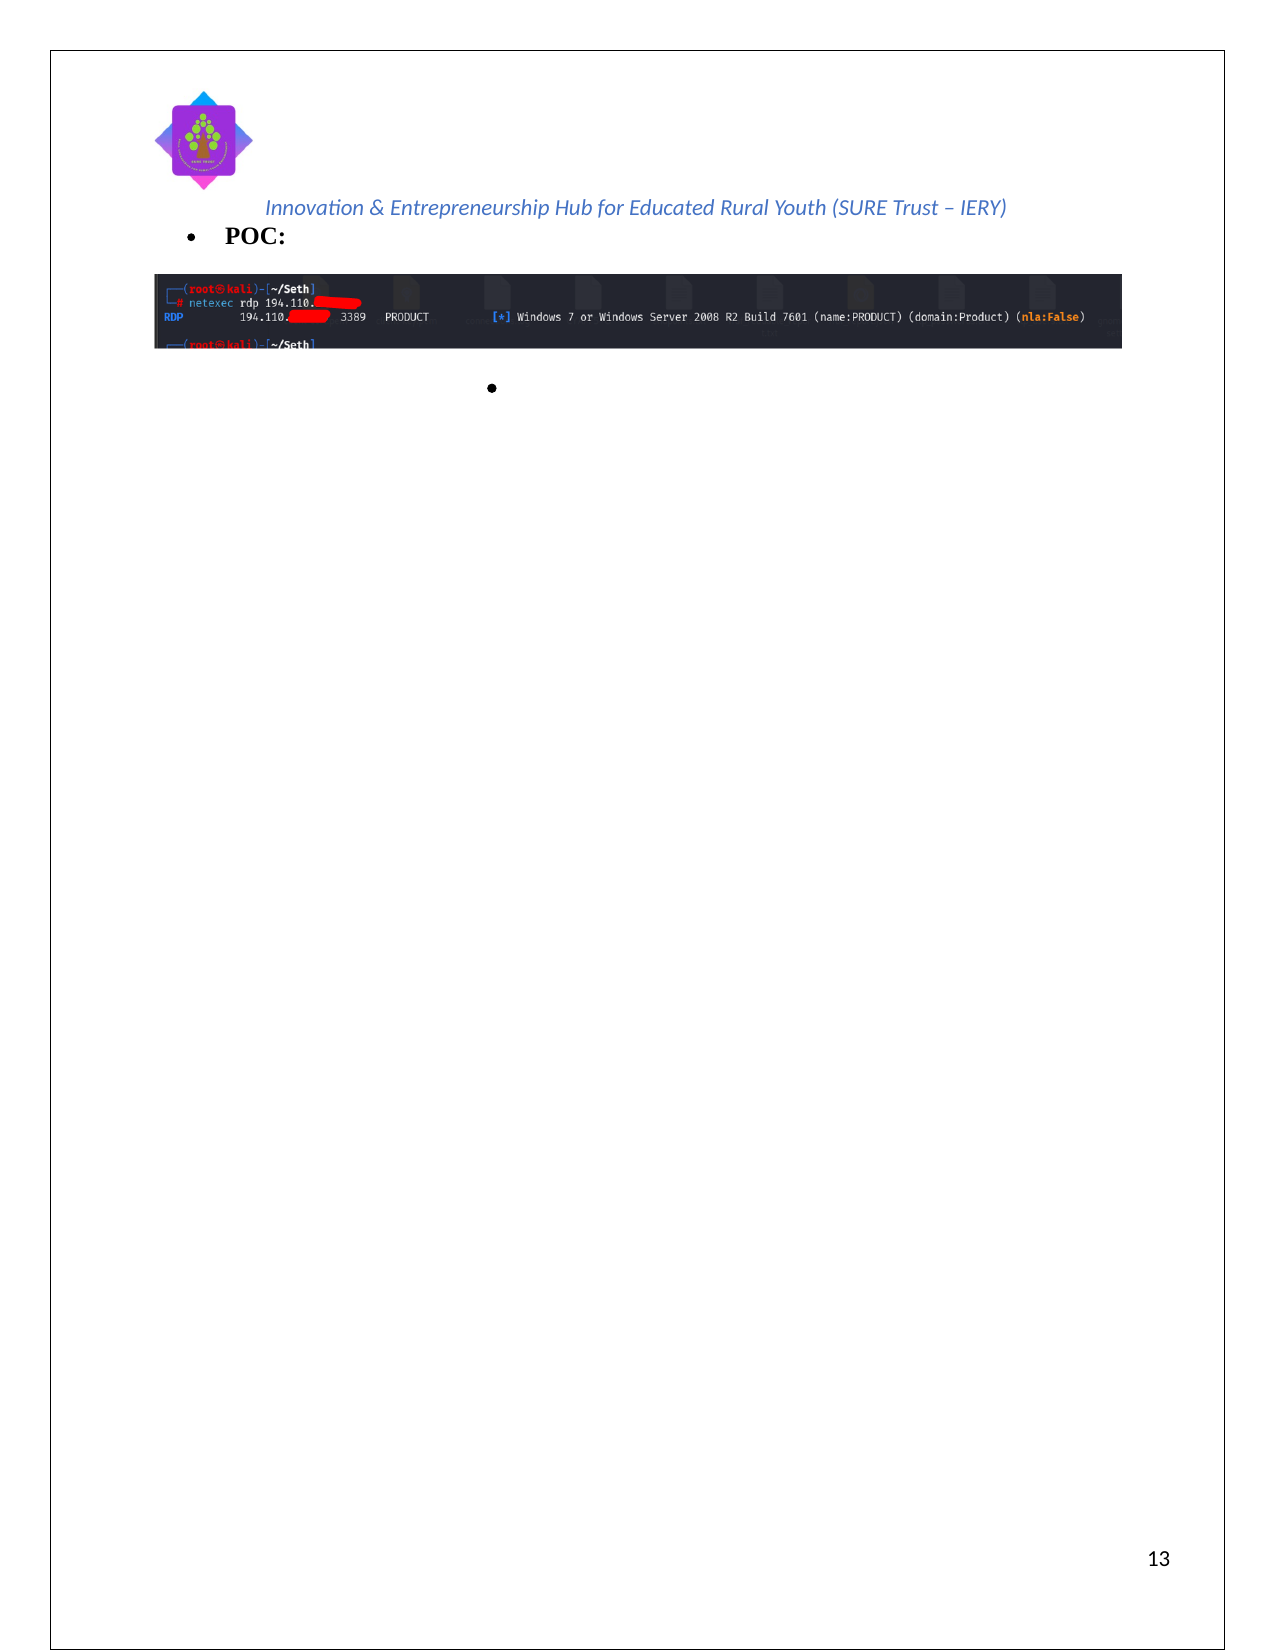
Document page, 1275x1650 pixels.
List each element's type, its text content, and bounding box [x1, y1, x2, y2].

list POC: [187, 221, 1125, 250]
picture [150, 88, 255, 194]
picture [150, 268, 1125, 355]
